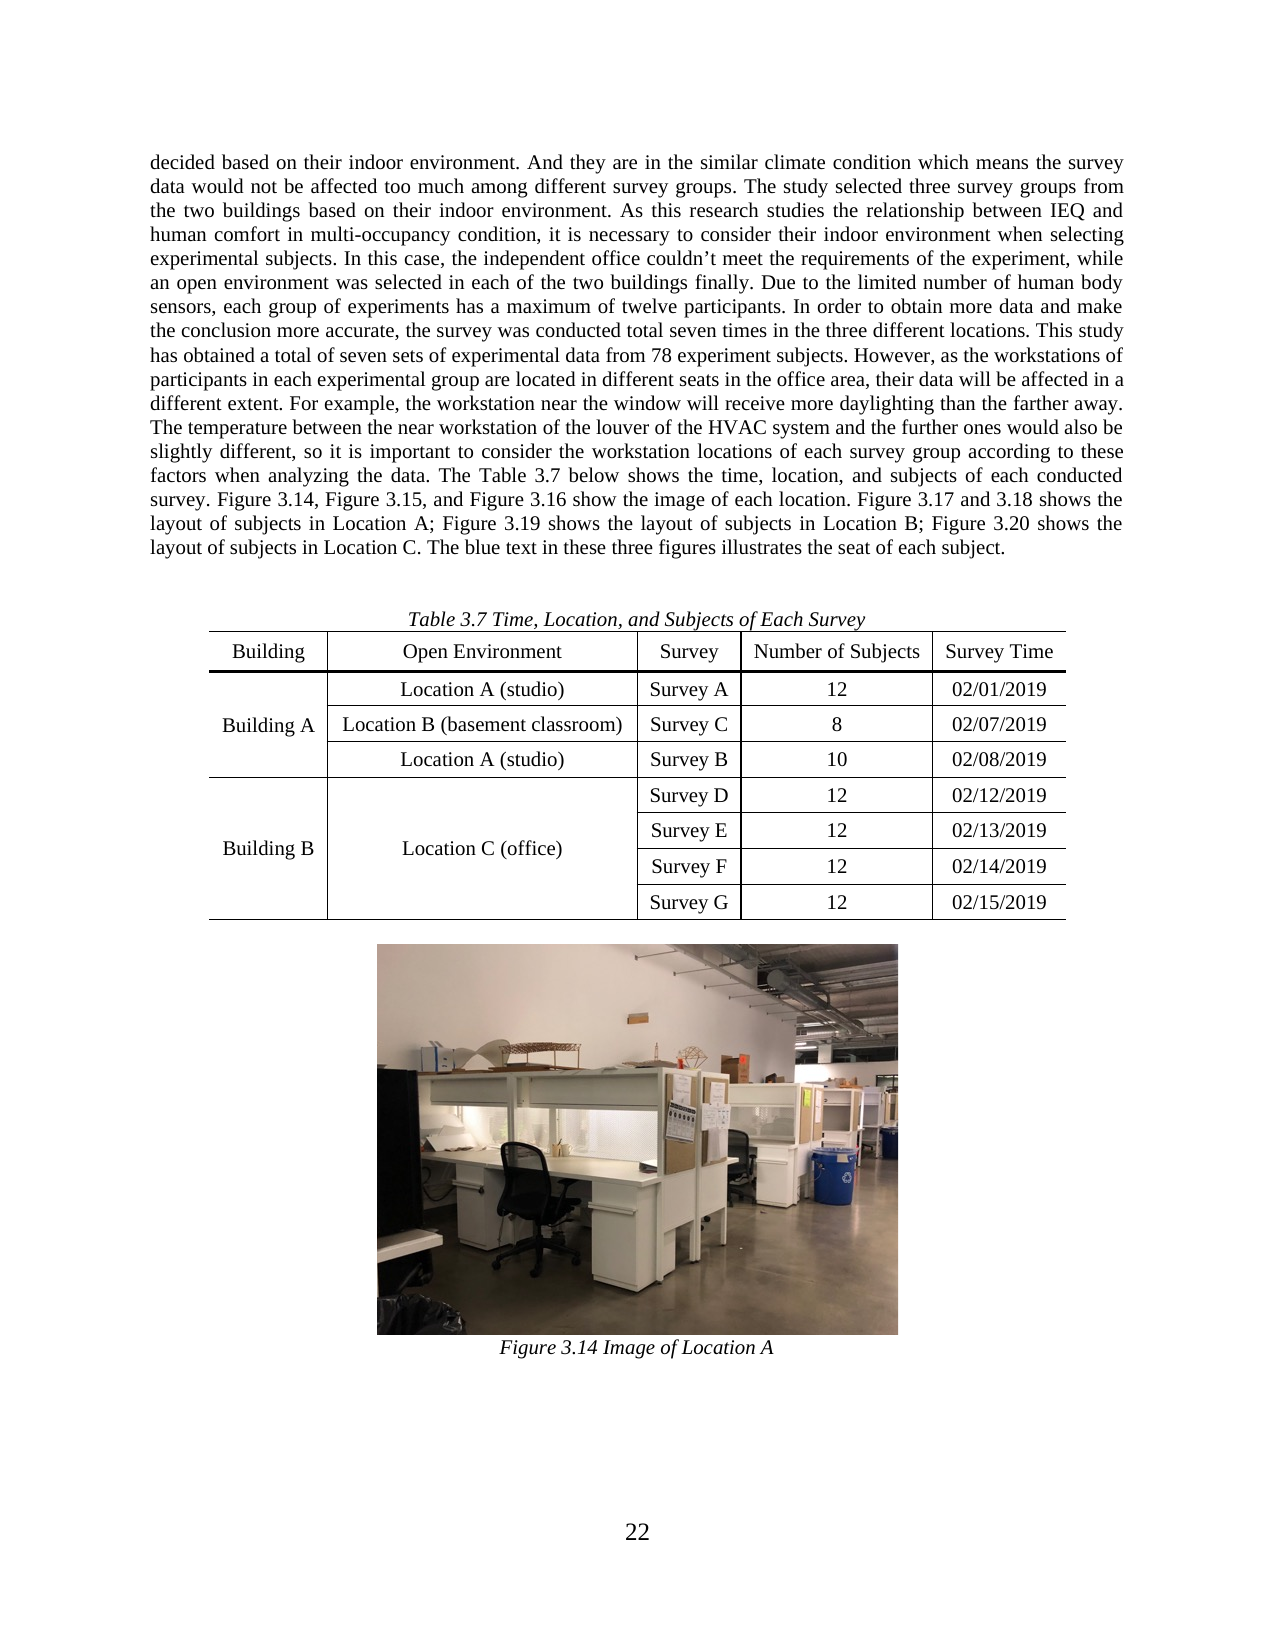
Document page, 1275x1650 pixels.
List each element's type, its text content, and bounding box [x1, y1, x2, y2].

table_cell 12 [742, 849, 932, 883]
table_cell Location B (basement classroom) [328, 706, 637, 741]
table_cell 02/08/2019 [933, 742, 1066, 777]
table_cell 02/12/2019 [933, 778, 1066, 812]
table_cell Survey B [638, 742, 740, 777]
table_cell Survey A [638, 673, 740, 705]
table_cell Survey F [638, 849, 740, 883]
table_cell Building B [209, 778, 327, 919]
table_cell 02/01/2019 [933, 673, 1066, 705]
table_cell Location A (studio) [328, 673, 637, 705]
table_cell 12 [742, 778, 932, 812]
table_cell 10 [742, 742, 932, 777]
table_cell 02/07/2019 [933, 706, 1066, 741]
table_header Building [209, 632, 327, 670]
table_cell 12 [742, 673, 932, 705]
table_cell 8 [742, 706, 932, 741]
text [150, 150, 1125, 559]
table_header Number of Subjects [742, 632, 932, 670]
table_cell 12 [742, 885, 932, 919]
table_cell Location C (office) [328, 778, 637, 919]
table_cell 12 [742, 813, 932, 848]
table_cell Survey C [638, 706, 740, 741]
text Figure 3.14 Image of Location A [150, 1335, 1125, 1359]
table_cell Survey G [638, 885, 740, 919]
table_cell Location A (studio) [328, 742, 637, 777]
table_cell Building A [209, 673, 327, 777]
table_cell 02/14/2019 [933, 849, 1066, 883]
table_header Survey [638, 632, 740, 670]
table_header Open Environment [328, 632, 637, 670]
table_cell 02/15/2019 [933, 885, 1066, 919]
table_cell Survey D [638, 778, 740, 812]
table_cell Survey E [638, 813, 740, 848]
text Table 3.7 Time, Location, and Subjects of Each Survey [150, 607, 1125, 631]
picture [377, 944, 899, 1335]
table_cell 02/13/2019 [933, 813, 1066, 848]
table_header Survey Time [933, 632, 1066, 670]
